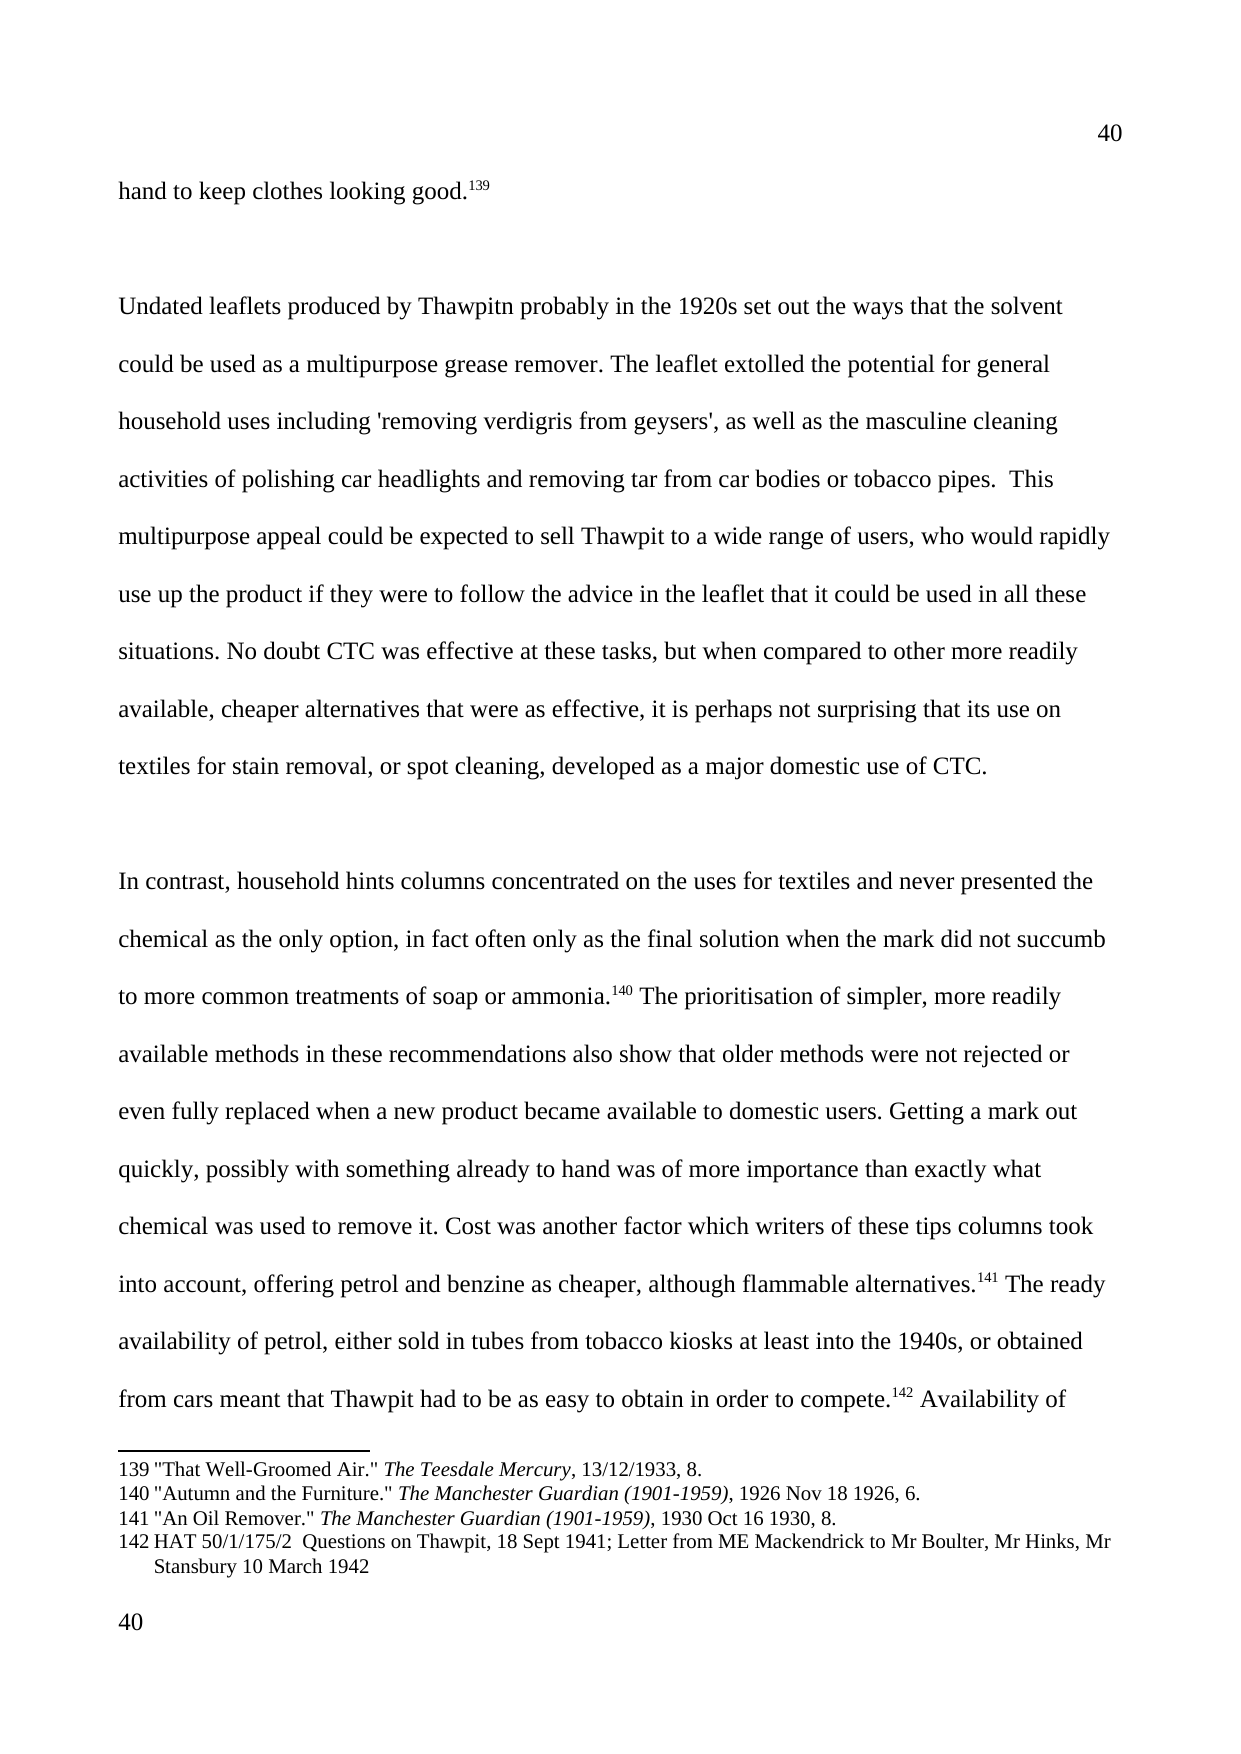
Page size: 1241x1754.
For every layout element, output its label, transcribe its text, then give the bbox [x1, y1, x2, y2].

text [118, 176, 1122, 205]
text Undated leaflets produced by Thawpitn probably in the 1920s set out the ways that the solvent could be used as a multipurpose grease remover. The leaflet extolled the potential for general household uses including 'removing verdigris from geysers', as well as the masculine cleaning activities of polishing car headlights and removing tar from car bodies or tobacco pipes. This multipurpose appeal could be expected to sell Thawpit to a wide range of users, who would rapidly use up the product if they were to follow the advice in the leaflet that it could be used in all these situations. No doubt CTC was effective at these tasks, but when compared to other more readily available, cheaper alternatives that were as effective, it is perhaps not surprising that its use on textiles for stain removal, or spot cleaning, developed as a major domestic use of CTC. [118, 291, 1122, 780]
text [118, 866, 1122, 1413]
